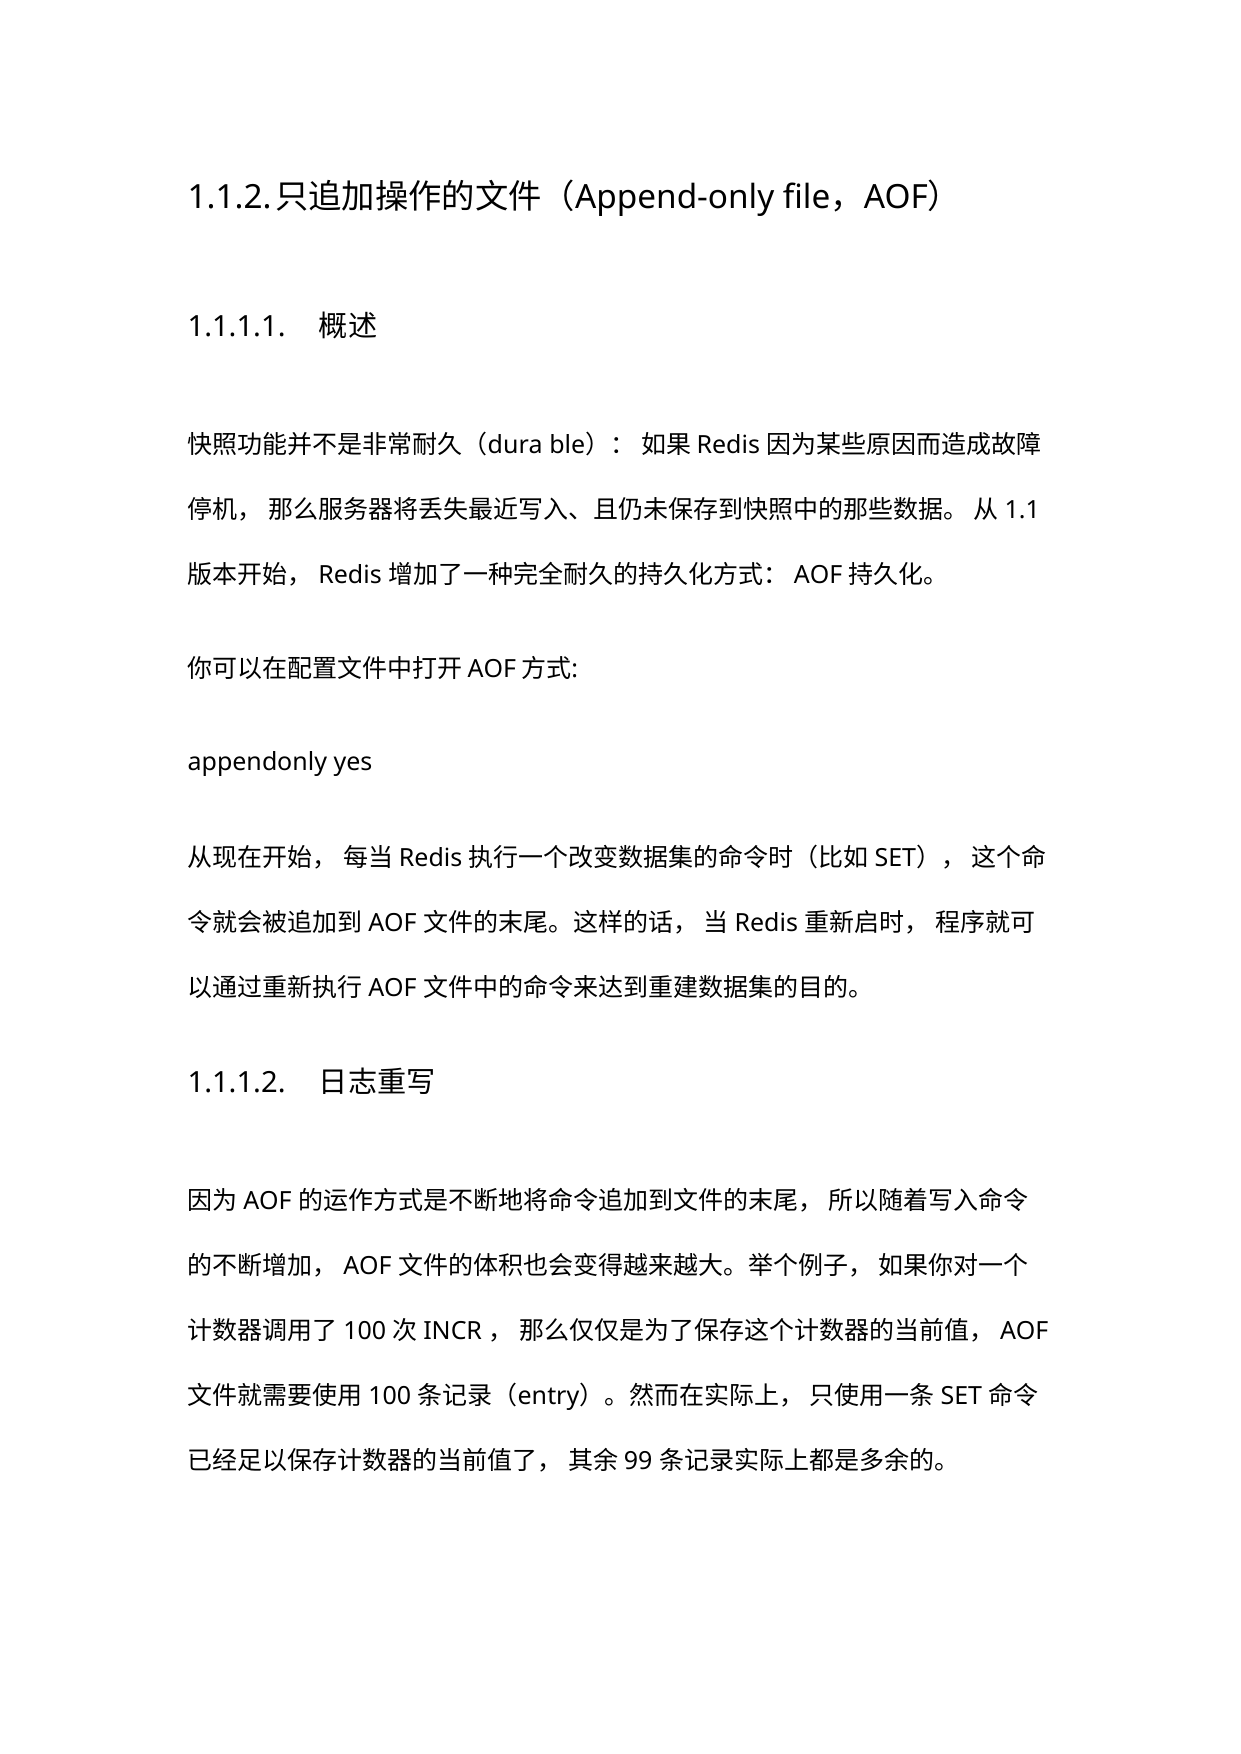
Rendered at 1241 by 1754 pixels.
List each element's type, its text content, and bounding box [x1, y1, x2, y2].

subtitle 概述 [187, 291, 1053, 356]
text appendonly yes [187, 729, 1053, 794]
text 你可以在配置文件中打开AOF方式: [187, 634, 1053, 699]
text 因为 AOF 的运作方式是不断地将命令追加到文件的末尾， 所以随着写入命令的不断增加， AOF 文件的体积也会变得越来越大。举个例子， 如果你对一个计数器调用了 100 次 INCR ， 那么仅仅是为了保存这个计数器的当前值， AOF 文件就需要使用 100 条记录（entry）。然而在实际上， 只使用一条 SET 命令已经足以保存计数器的当前值了， 其余 99 条记录实际上都是多余的。 [187, 1166, 1053, 1491]
text 从现在开始， 每当 Redis 执行一个改变数据集的命令时（比如 SET）， 这个命令就会被追加到 AOF 文件的末尾。这样的话， 当 Redis 重新启时， 程序就可以通过重新执行 AOF 文件中的命令来达到重建数据集的目的。 [187, 823, 1053, 1018]
subtitle 日志重写 [187, 1047, 1053, 1112]
text 快照功能并不是非常耐久（dura ble）： 如果 Redis 因为某些原因而造成故障停机， 那么服务器将丢失最近写入、且仍未保存到快照中的那些数据。 从 1.1 版本开始， Redis 增加了一种完全耐久的持久化方式： AOF 持久化。 [187, 410, 1053, 605]
subtitle 只追加操作的文件（Append-only file，AOF） [187, 162, 1053, 227]
